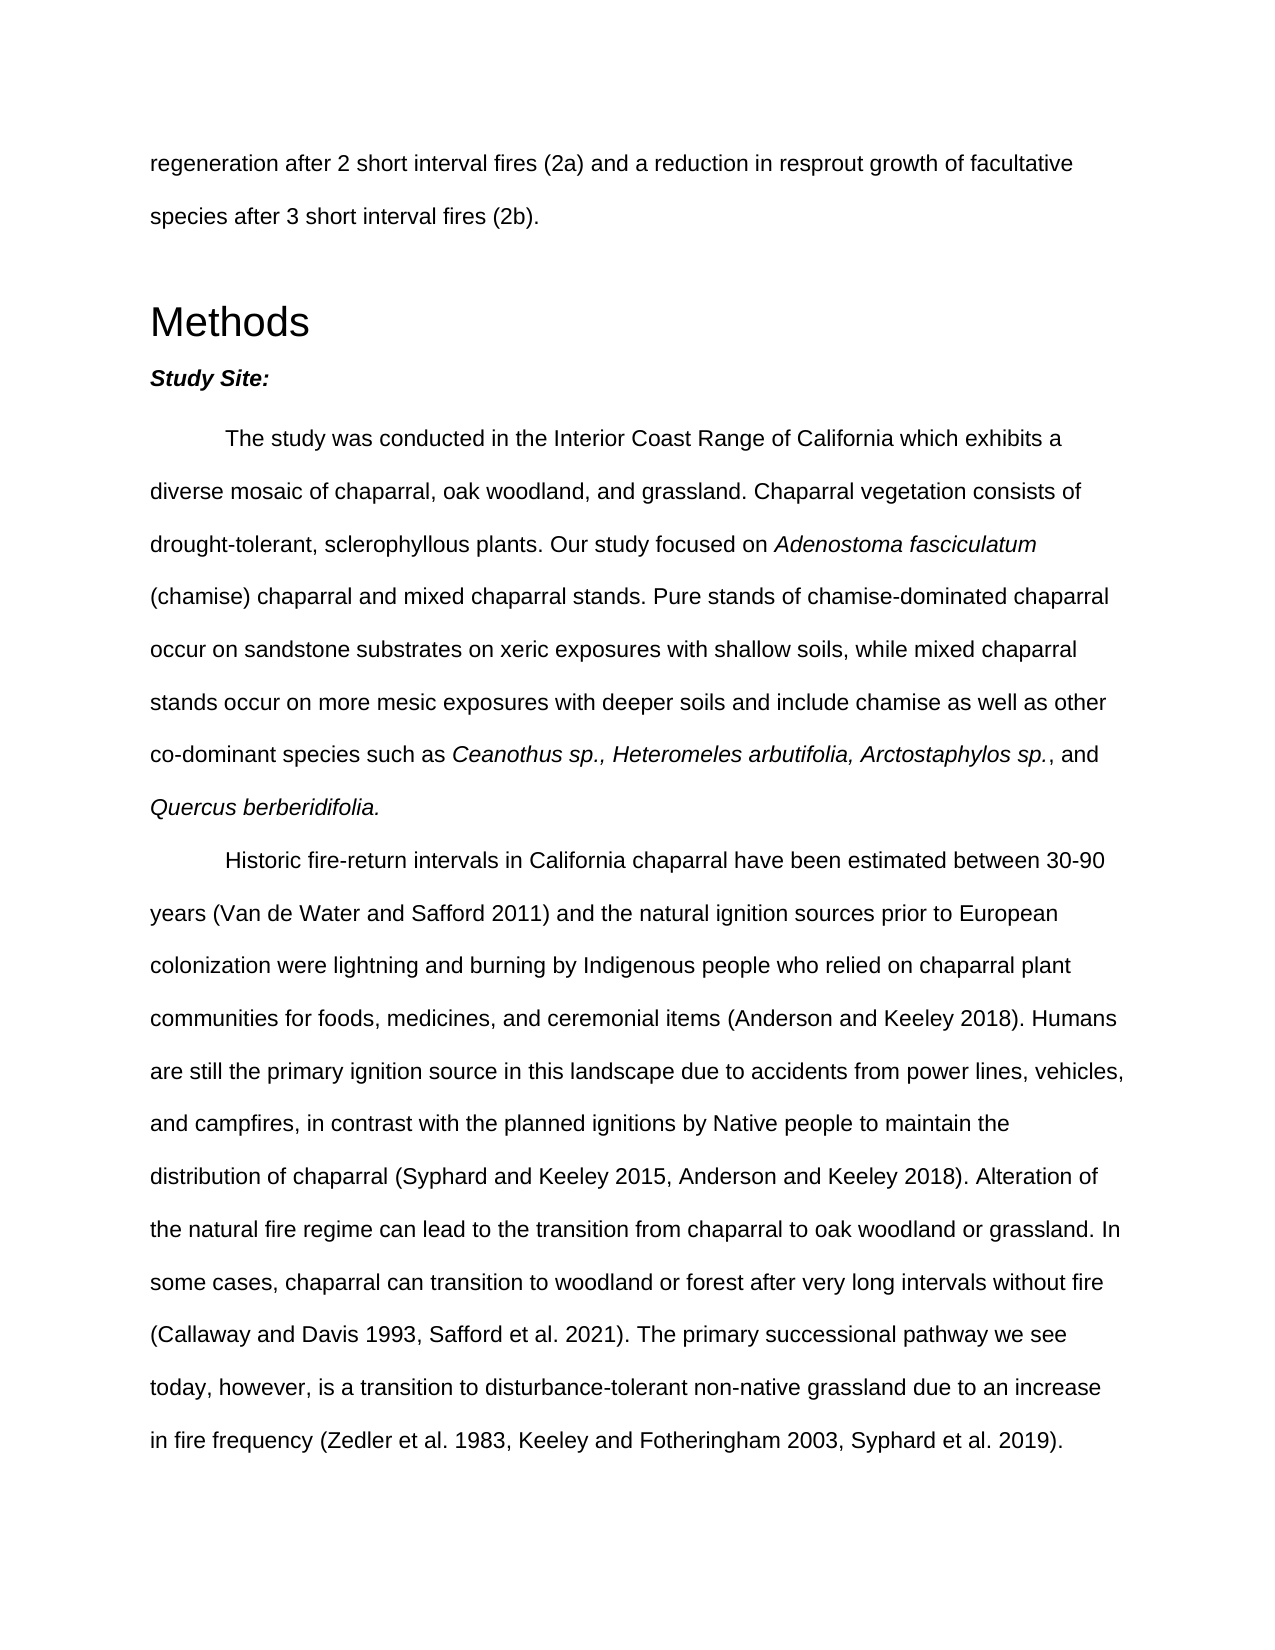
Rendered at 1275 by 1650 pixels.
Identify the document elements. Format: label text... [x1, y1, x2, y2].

text Historic fire-return intervals in California chaparral have been estimated between 30-90 years (Van de Water and Safford 2011) and the natural ignition sources prior to European colonization were lightning and burning by Indigenous people who relied on chaparral plant communities for foods, medicines, and ceremonial items (Anderson and Keeley 2018). Humans are still the primary ignition source in this landscape due to accidents from power lines, vehicles, and campfires, in contrast with the planned ignitions by Native people to maintain the distribution of chaparral (Syphard and Keeley 2015, Anderson and Keeley 2018). Alteration of the natural fire regime can lead to the transition from chaparral to oak woodland or grassland. In some cases, chaparral can transition to woodland or forest after very long intervals without fire (Callaway and Davis 1993, Safford et al. 2021). The primary successional pathway we see today, however, is a transition to disturbance-tolerant non-native grassland due to an increase in fire frequency (Zedler et al. 1983, Keeley and Fotheringham 2003, Syphard et al. 2019). [150, 847, 1125, 1453]
text The study was conducted in the Interior Coast Range of California which exhibits a diverse mosaic of chaparral, oak woodland, and grassland. Chaparral vegetation consists of drought-tolerant, sclerophyllous plants. Our study focused on Adenostoma fasciculatum (chamise) chaparral and mixed chaparral stands. Pure stands of chamise-dominated chaparral occur on sandstone substrates on xeric exposures with shallow soils, while mixed chaparral stands occur on more mesic exposures with deeper soils and include chamise as well as other co-dominant species such as Ceanothus sp., Heteromeles arbutifolia, Arctostaphylos sp., and Quercus berberidifolia. [150, 425, 1125, 820]
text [150, 150, 1125, 229]
subtitle Methods [150, 297, 1125, 345]
text Study Site: [150, 365, 1125, 391]
